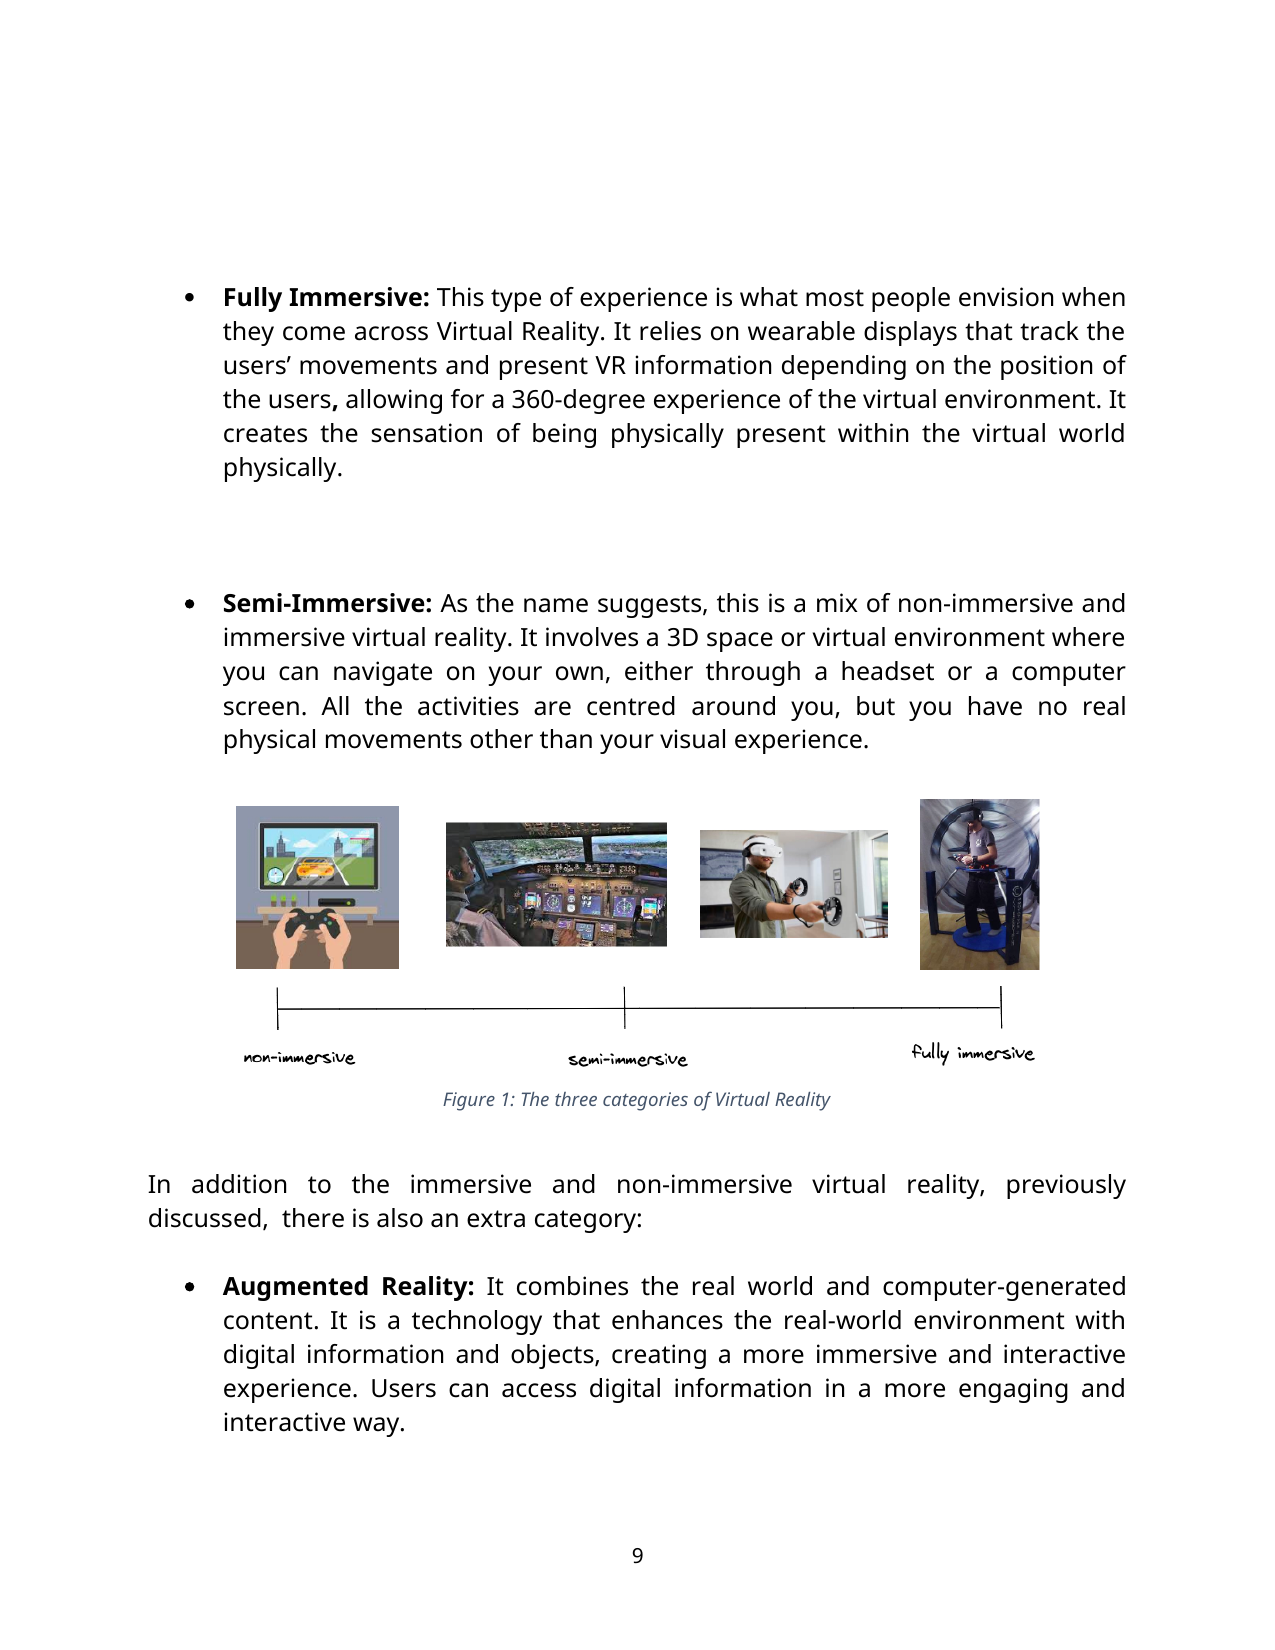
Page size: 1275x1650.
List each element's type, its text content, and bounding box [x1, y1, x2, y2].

list Fully Immersive: This type of experience is what most people envision when they come across Virtual Reality. It relies on wearable displays that track the users’ movements and present VR information depending on the position of the users, allowing for a 360-degree experience of the virtual environment. It creates the sensation of being physically present within the virtual world physically. [185, 279, 1127, 484]
list Semi-Immersive: As the name suggests, this is a mix of non-immersive and immersive virtual reality. It involves a 3D space or virtual environment where you can navigate on your own, either through a headset or a computer screen. All the activities are centred around you, but you have no real physical movements other than your visual experience. [185, 586, 1127, 756]
text In addition to the immersive and non-immersive virtual reality, previously discussed, there is also an extra category: [148, 1167, 1127, 1235]
text Figure 1: The three categories of Virtual Reality [148, 1086, 1127, 1112]
list Augmented Reality: It combines the real world and computer-generated content. It is a technology that enhances the real-world environment with digital information and objects, creating a more immersive and interactive experience. Users can access digital information in a more engaging and interactive way. [185, 1269, 1127, 1439]
picture [227, 790, 1048, 1078]
